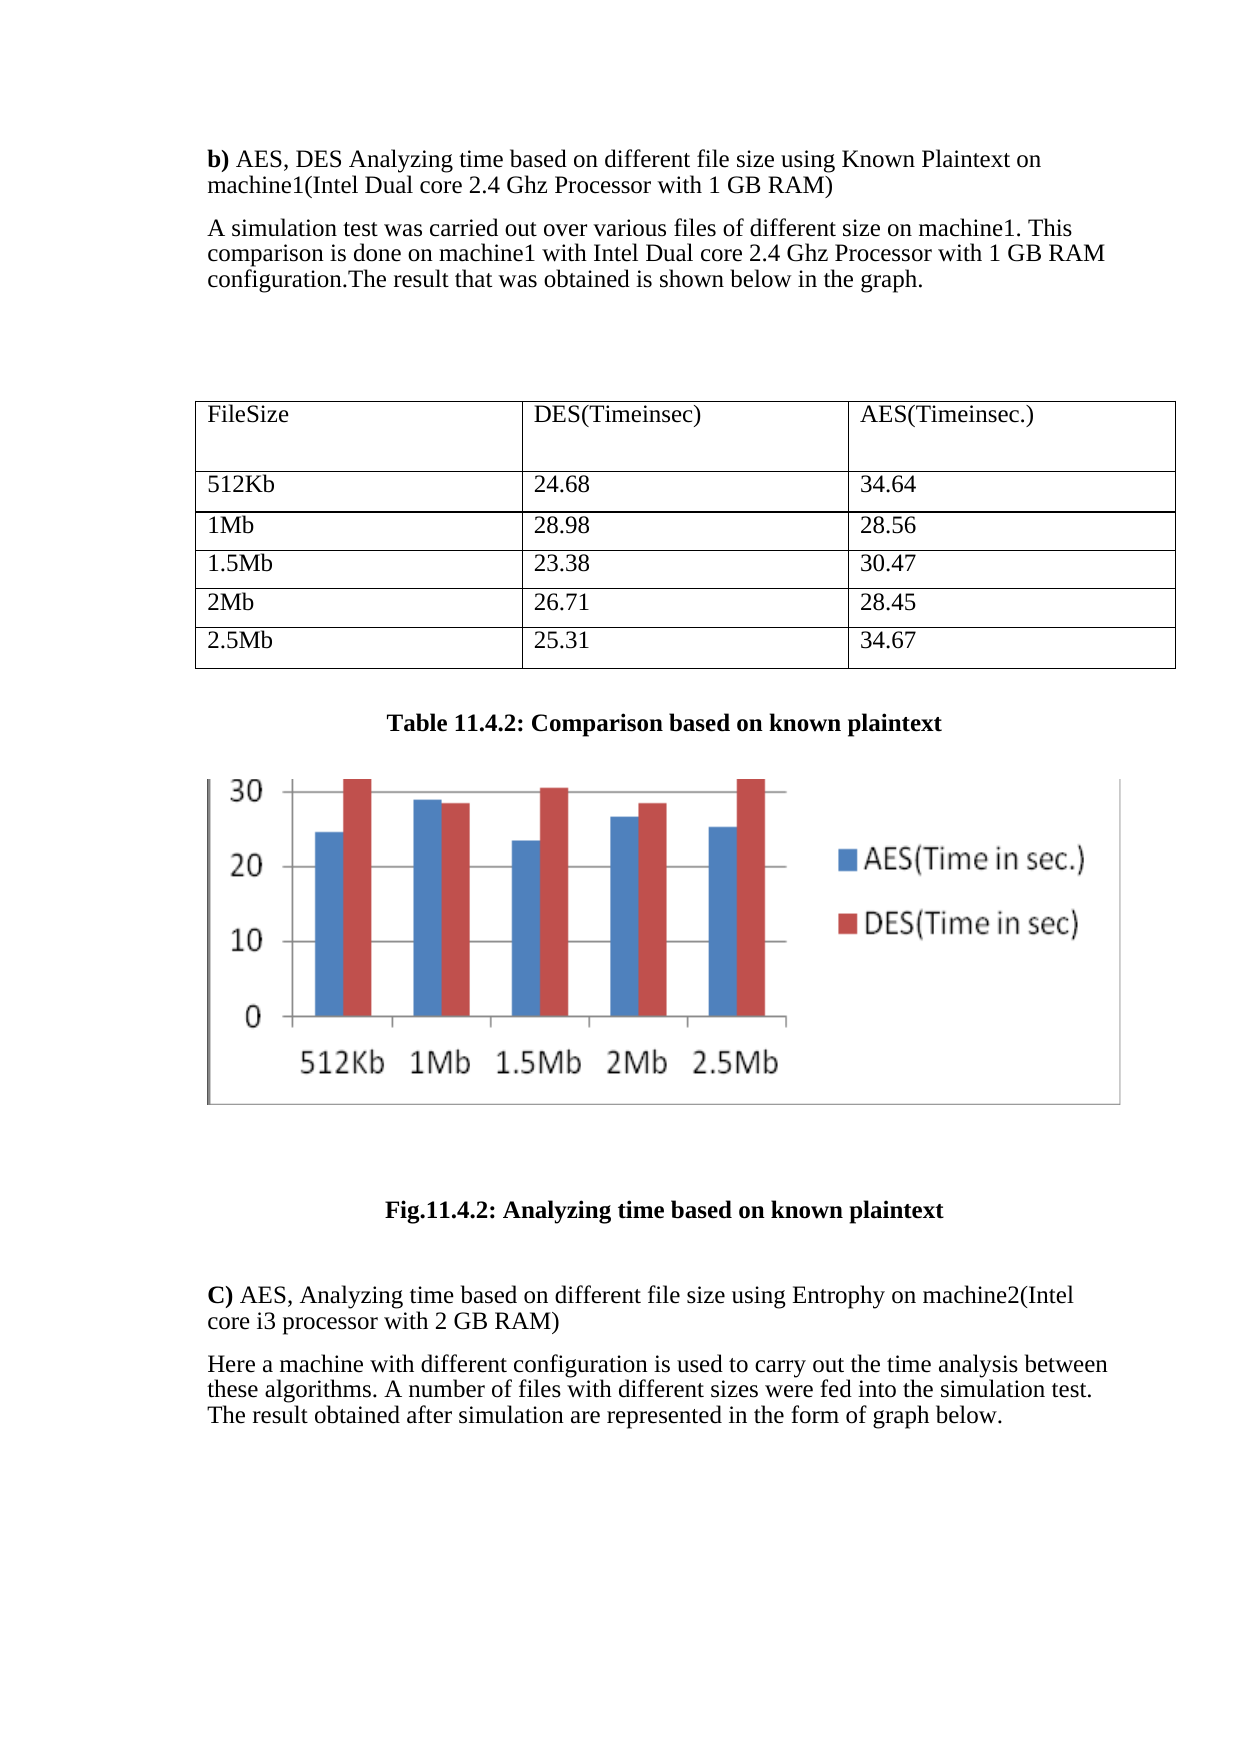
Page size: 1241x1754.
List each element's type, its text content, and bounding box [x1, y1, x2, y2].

table_cell 28.98 [523, 513, 848, 550]
table_header FileSize [196, 402, 522, 471]
table_header DES(Timeinsec) [523, 402, 848, 471]
table_cell 28.56 [849, 513, 1175, 550]
table_cell 30.47 [849, 551, 1175, 588]
table_cell 512Kb [196, 472, 522, 511]
table_header AES(Timeinsec.) [849, 402, 1175, 471]
table_cell 24.68 [523, 472, 848, 511]
text A simulation test was carried out over various files of different size on machine1. This comparison is done on machine1 with Intel Dual core 2.4 Ghz Processor with 1 GB RAM configuration.The result that was obtained is shown below in the graph. [207, 215, 1122, 293]
table_cell 23.38 [523, 551, 848, 588]
text Table 11.4.2: Comparison based on known plaintext [207, 711, 1122, 737]
table_cell 26.71 [523, 589, 848, 627]
text b) AES, DES Analyzing time based on different file size using Known Plaintext on machine1(Intel Dual core 2.4 Ghz Processor with 1 GB RAM) [207, 147, 1122, 199]
table_cell 34.67 [849, 628, 1175, 667]
table_cell 1Mb [196, 513, 522, 550]
text C) AES, Analyzing time based on different file size using Entrophy on machine2(Intel core i3 processor with 2 GB RAM) [207, 1283, 1122, 1335]
text Fig.11.4.2: Analyzing time based on known plaintext [207, 1198, 1122, 1224]
table_cell 34.64 [849, 472, 1175, 511]
table_cell 2Mb [196, 589, 522, 627]
table_cell 2.5Mb [196, 628, 522, 667]
table_cell 1.5Mb [196, 551, 522, 588]
text Here a machine with different configuration is used to carry out the time analysis between these algorithms. A number of files with different sizes were fed into the simulation test. The result obtained after simulation are represented in the form of graph below. [207, 1351, 1122, 1429]
table_cell 28.45 [849, 589, 1175, 627]
table_cell 25.31 [523, 628, 848, 667]
